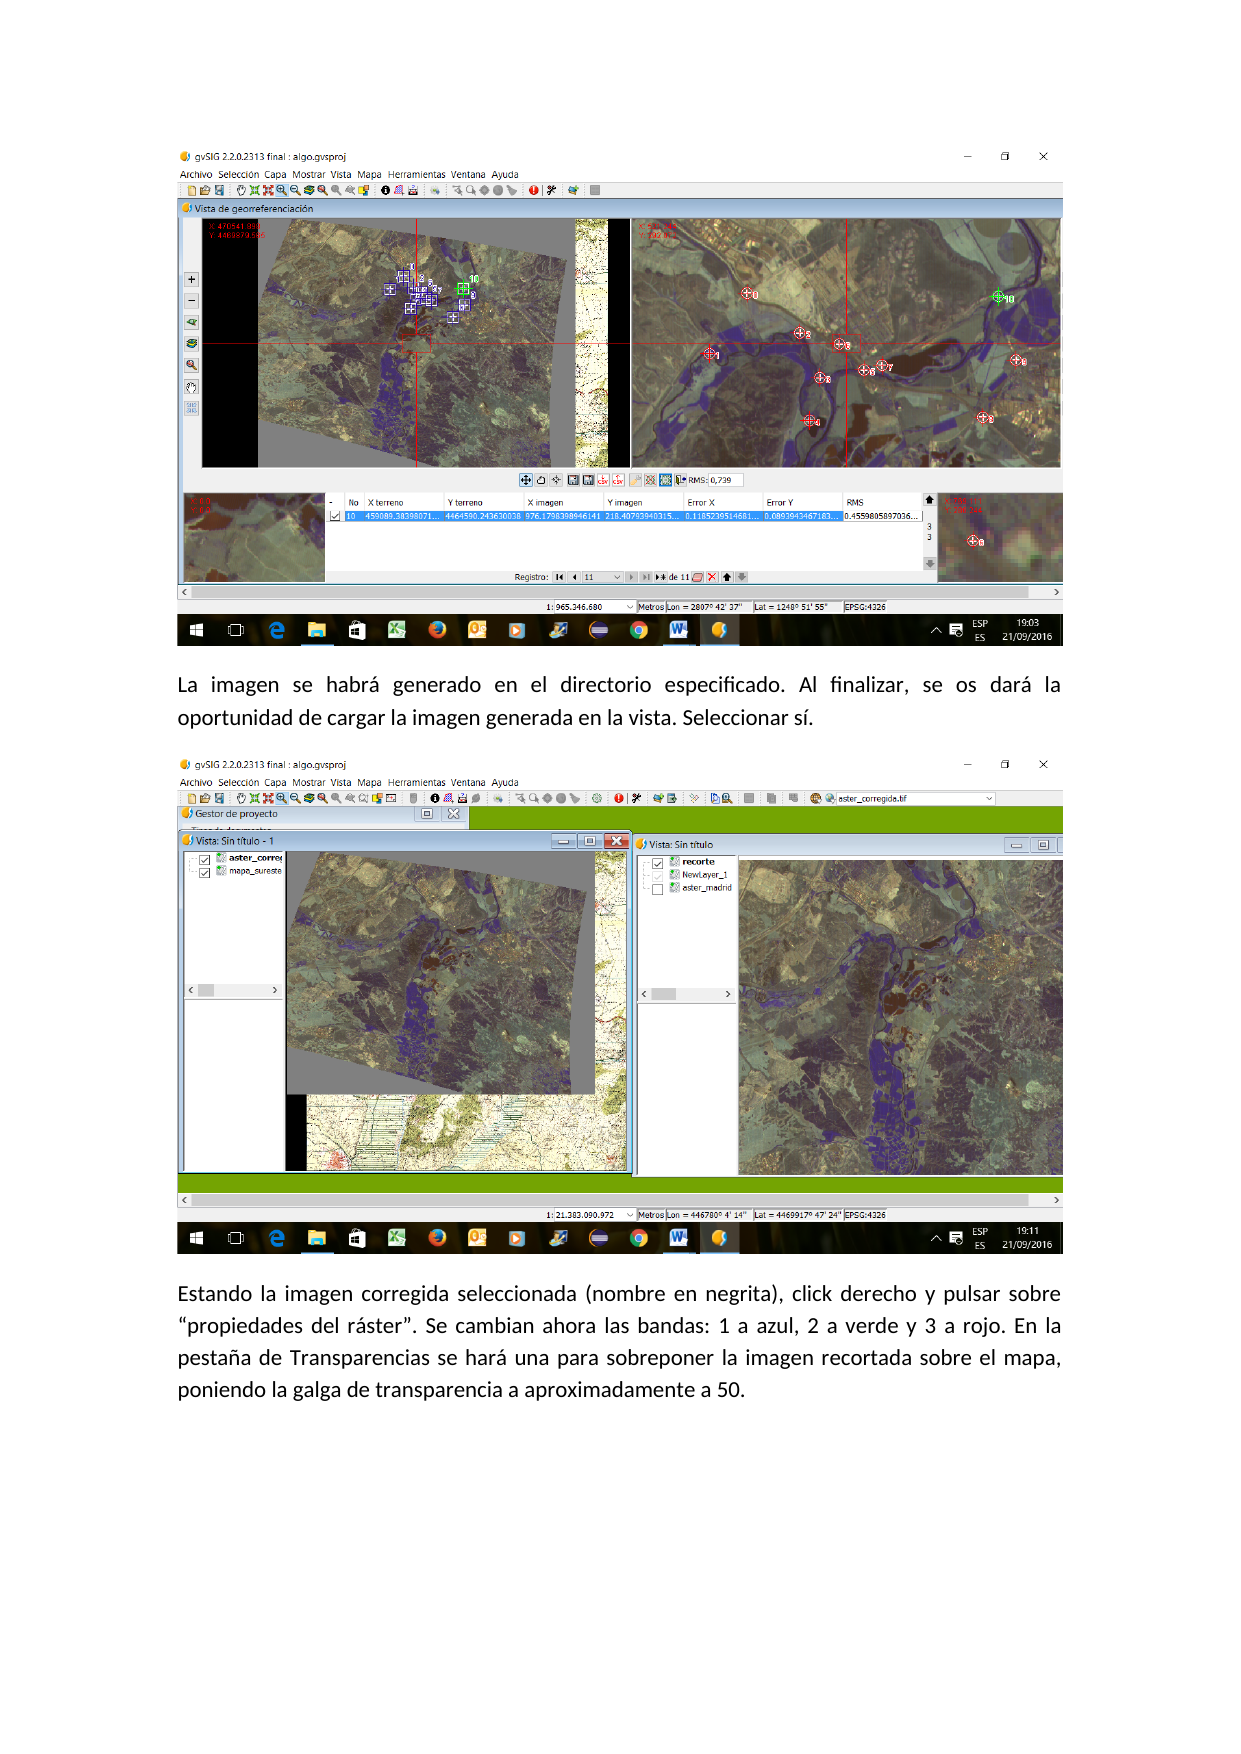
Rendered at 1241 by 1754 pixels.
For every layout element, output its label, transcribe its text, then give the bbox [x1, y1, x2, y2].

picture [177, 755, 1063, 1254]
text La imagen se habrá generado en el directorio especificado. Al finalizar, se os dará la oportunidad de cargar la imagen generada en la vista. Seleccionar sí. [177, 671, 1063, 731]
picture [177, 147, 1063, 646]
text Estando la imagen corregida seleccionada (nombre en negrita), click derecho y pulsar sobre “propiedades del ráster”. Se cambian ahora las bandas: 1 a azul, 2 a verde y 3 a rojo. En la pestaña de Transparencias se hará una para sobreponer la imagen recortada sobre el mapa, poniendo la galga de transparencia a aproximadamente a 50. [177, 1279, 1063, 1403]
